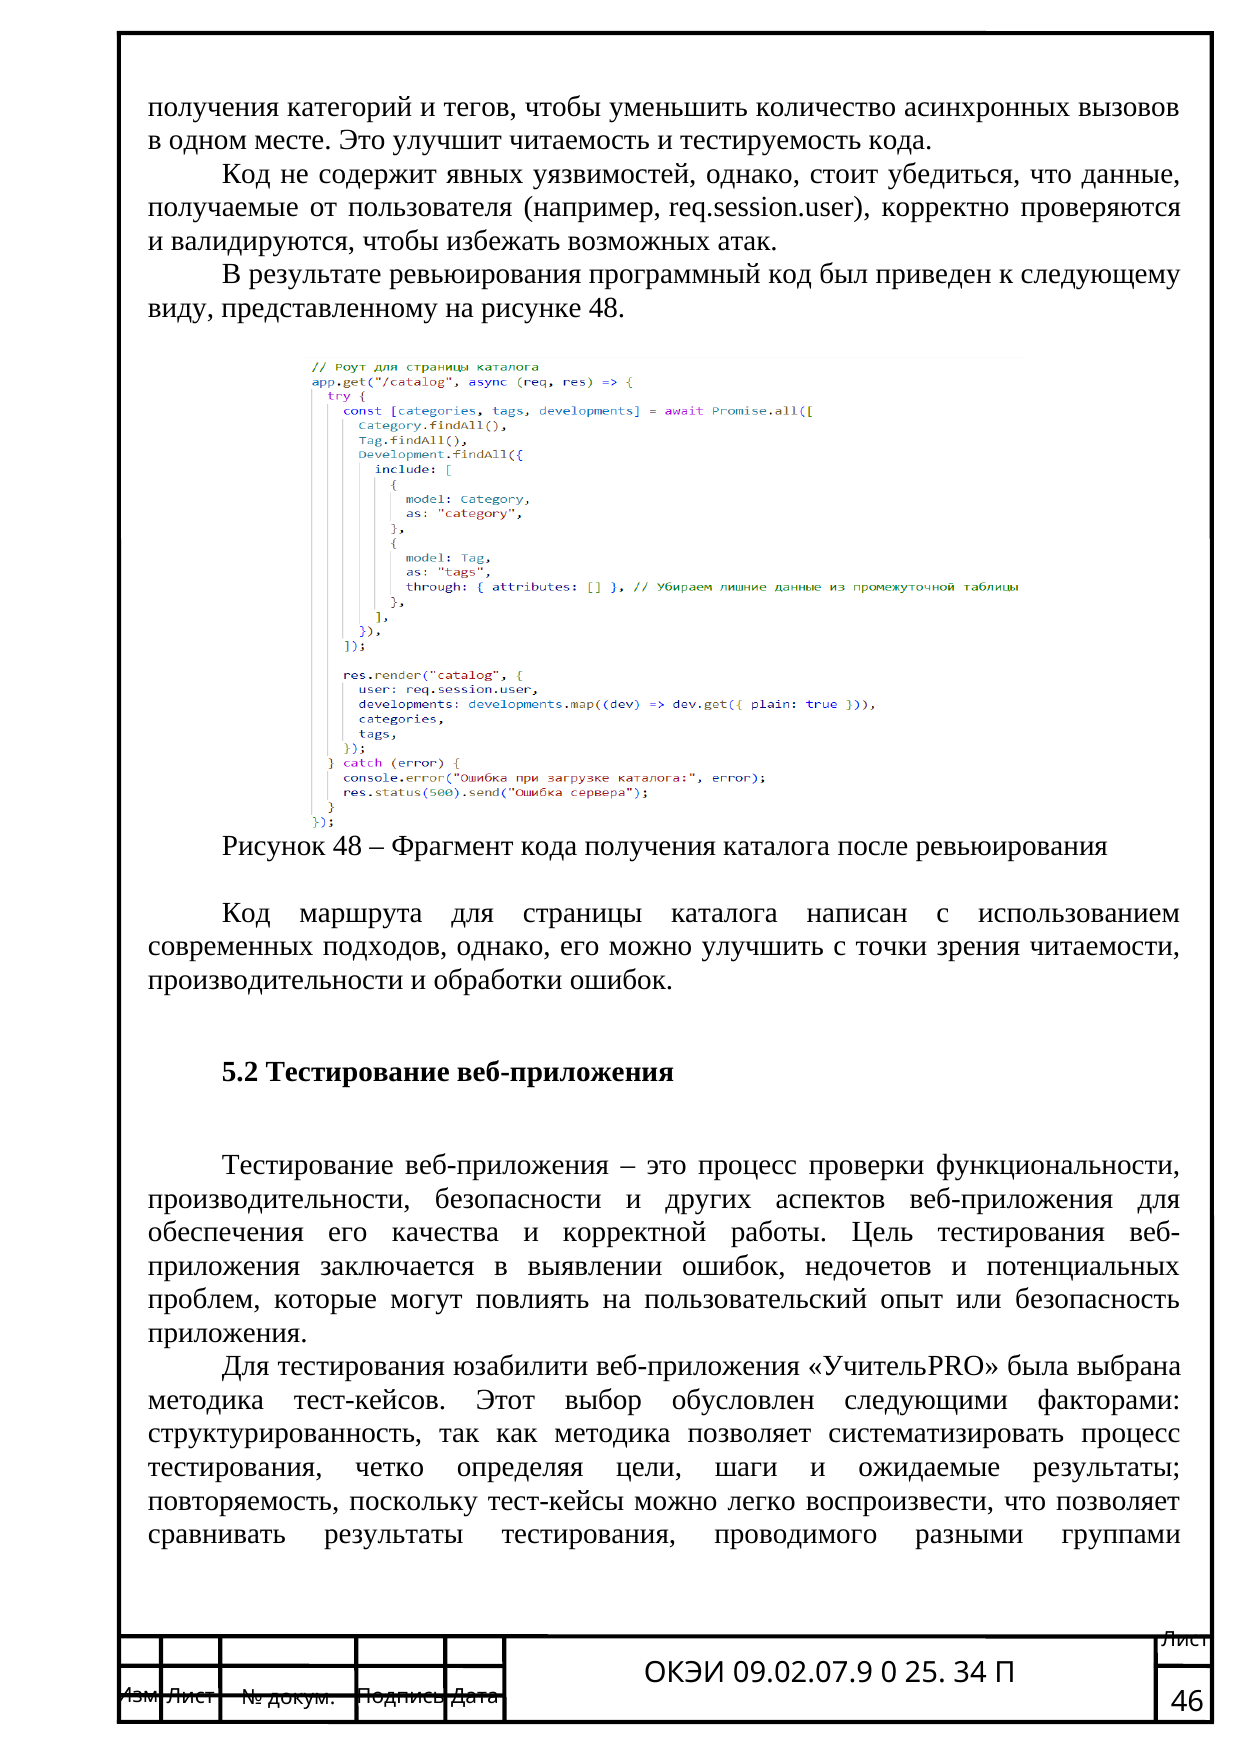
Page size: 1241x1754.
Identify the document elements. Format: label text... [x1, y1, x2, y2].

text Код не содержит явных уязвимостей, однако, стоит убедиться, что данные, получаемые от пользователя (например, req.session.user), корректно проверяются и валидируются, чтобы избежать возможных атак. [148, 156, 1181, 256]
text Рисунок 48 – Фрагмент кода получения каталога после ревьюирования [148, 828, 1181, 861]
text Код маршрута для страницы каталога написан с использованием современных подходов, однако, его можно улучшить с точки зрения читаемости, производительности и обработки ошибок. [148, 895, 1181, 996]
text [148, 1348, 1181, 1550]
picture [302, 357, 1027, 828]
text В результате ревьюирования программный код был приведен к следующему виду, представленному на рисунке 48. [148, 256, 1181, 323]
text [148, 89, 1181, 156]
list 5.2 Тестирование веб-приложения [148, 1054, 1181, 1088]
text Тестирование веб-приложения – это процесс проверки функциональности, производительности, безопасности и других аспектов веб-приложения для обеспечения его качества и корректной работы. Цель тестирования веб-приложения заключается в выявлении ошибок, недочетов и потенциальных проблем, которые могут повлиять на пользовательский опыт или безопасность приложения. [148, 1147, 1181, 1348]
